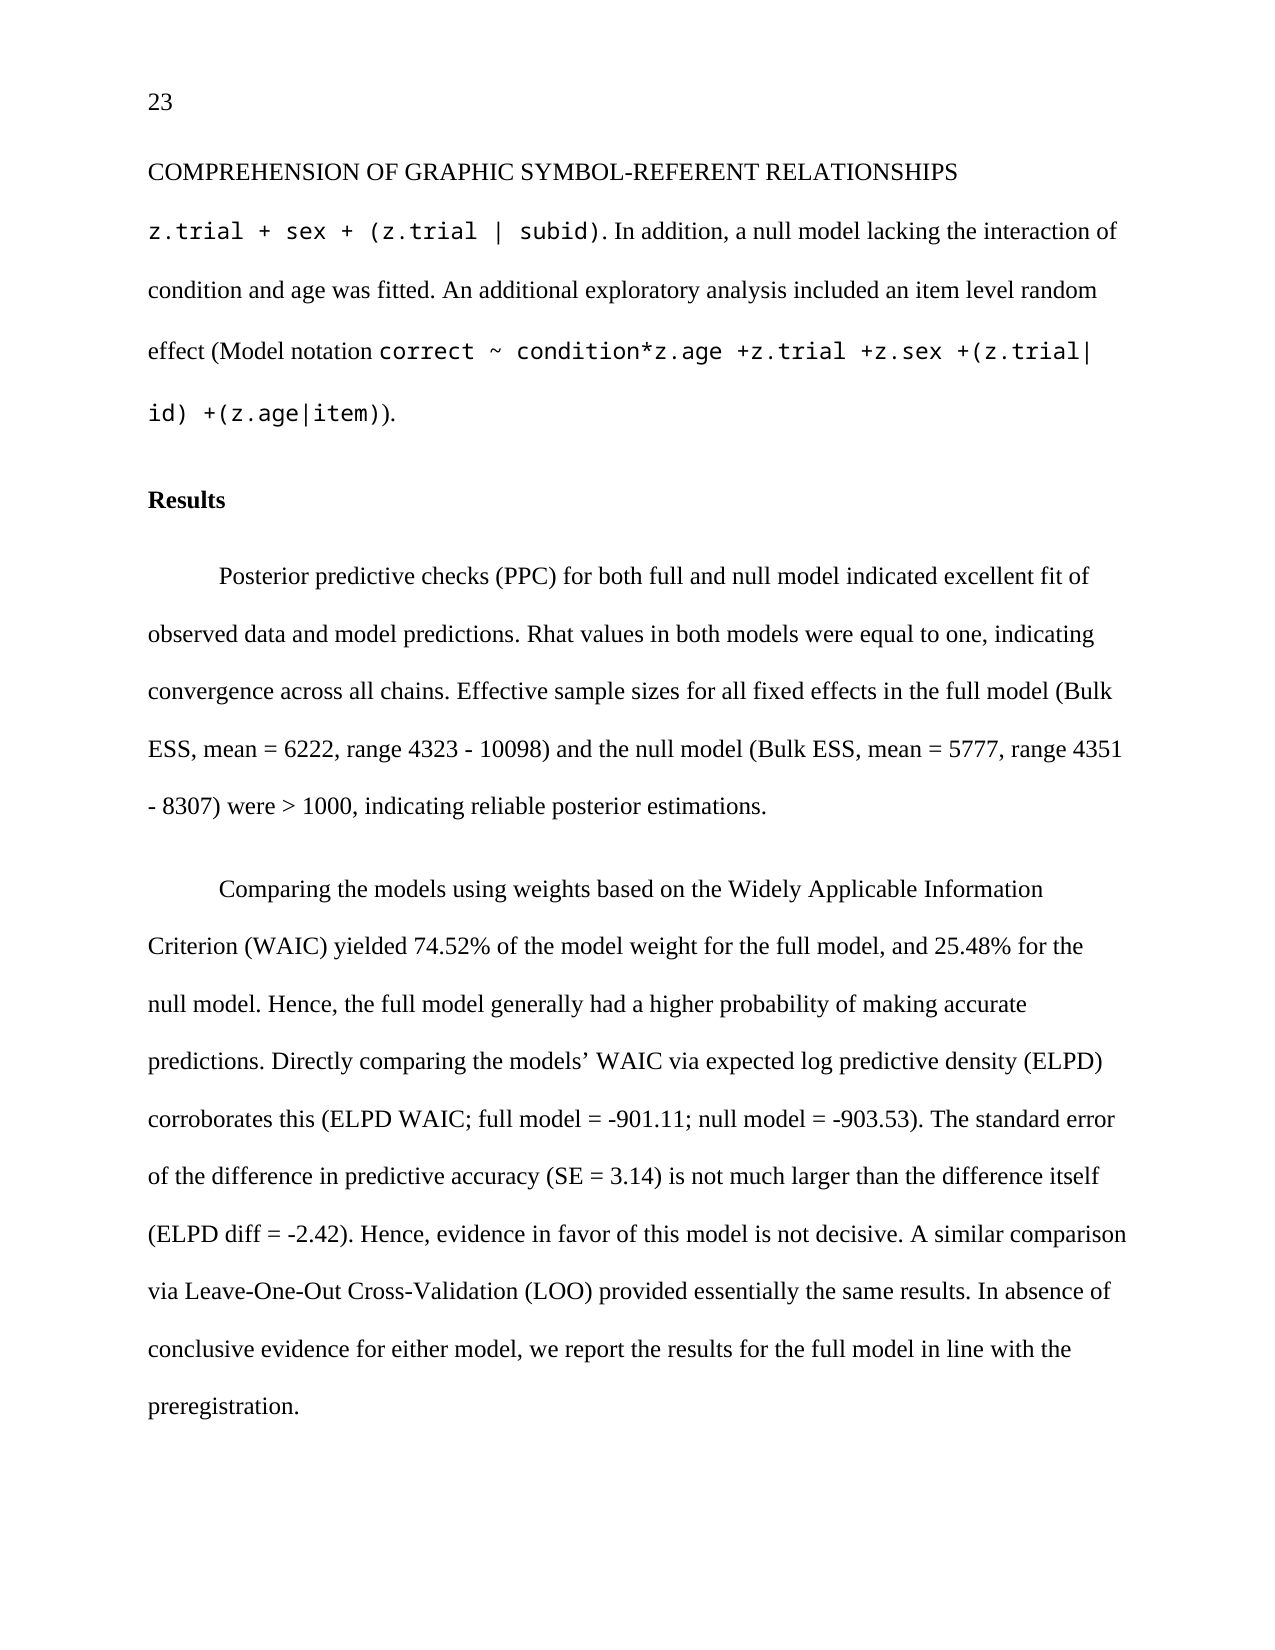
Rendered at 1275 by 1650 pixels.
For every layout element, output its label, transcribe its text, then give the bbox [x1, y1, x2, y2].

text Comparing the models using weights based on the Widely Applicable Information Criterion (WAIC) yielded 74.52% of the model weight for the full model, and 25.48% for the null model. Hence, the full model generally had a higher probability of making accurate predictions. Directly comparing the models’ WAIC via expected log predictive density (ELPD) corroborates this (ELPD WAIC; full model = -901.11; null model = -903.53). The standard error of the difference in predictive accuracy (SE = 3.14) is not much larger than the difference itself (ELPD diff = -2.42). Hence, evidence in favor of this model is not decisive. A similar comparison via Leave-One-Out Cross-Validation (LOO) provided essentially the same results. In absence of conclusive evidence for either model, we report the results for the full model in line with the preregistration. [148, 874, 1127, 1420]
subtitle Results [148, 485, 1127, 514]
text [148, 215, 1127, 429]
text Posterior predictive checks (PPC) for both full and null model indicated excellent fit of observed data and model predictions. Rhat values in both models were equal to one, indicating convergence across all chains. Effective sample sizes for all fixed effects in the full model (Bulk ESS, mean = 6222, range 4323 - 10098) and the null model (Bulk ESS, mean = 5777, range 4351 - 8307) were > 1000, indicating reliable posterior estimations. [148, 561, 1127, 820]
